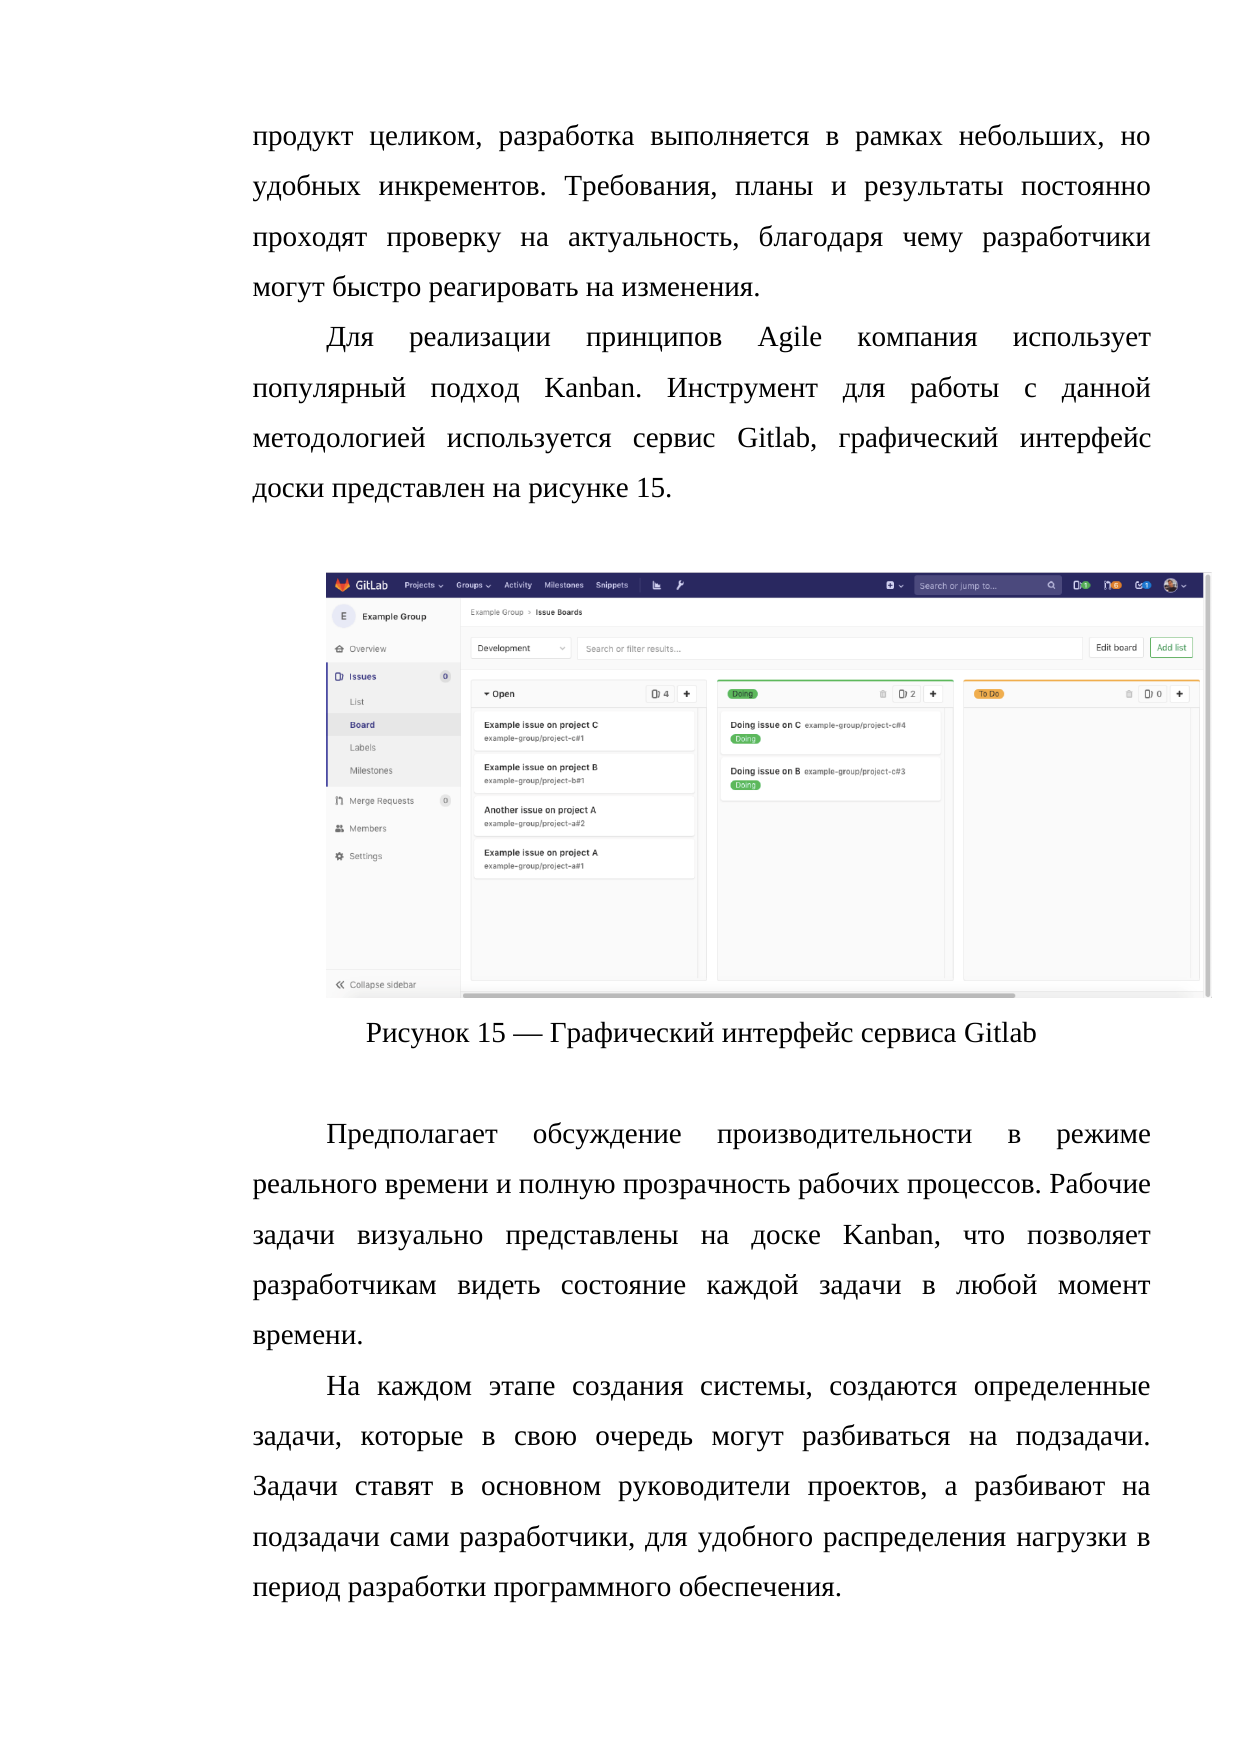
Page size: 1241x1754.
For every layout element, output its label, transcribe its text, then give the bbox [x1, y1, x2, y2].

text Для реализации принципов Аgile компания использует популярный подход Kanban. Инструмент для работы с данной методологией используется сервис Gitlab, графический интерфейс доски представлен на рисунке 15. [252, 319, 1152, 504]
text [252, 118, 1152, 303]
picture [326, 571, 1212, 998]
text Рисунок 15 — Графический интерфейс сервиса Gitlab [177, 1016, 1152, 1049]
text Предполагает обсуждение производительности в режиме реального времени и полную прозрачность рабочих процессов. Рабочие задачи визуально представлены на доске Kanban, что позволяет разработчикам видеть состояние каждой задачи в любой момент времени. [252, 1116, 1152, 1351]
text На каждом этапе создания системы, создаются определенные задачи, которые в свою очередь могут разбиваться на подзадачи. Задачи ставят в основном руководители проектов, а разбивают на подзадачи сами разработчики, для удобного распределения нагрузки в период разработки программного обеспечения. [252, 1368, 1152, 1603]
